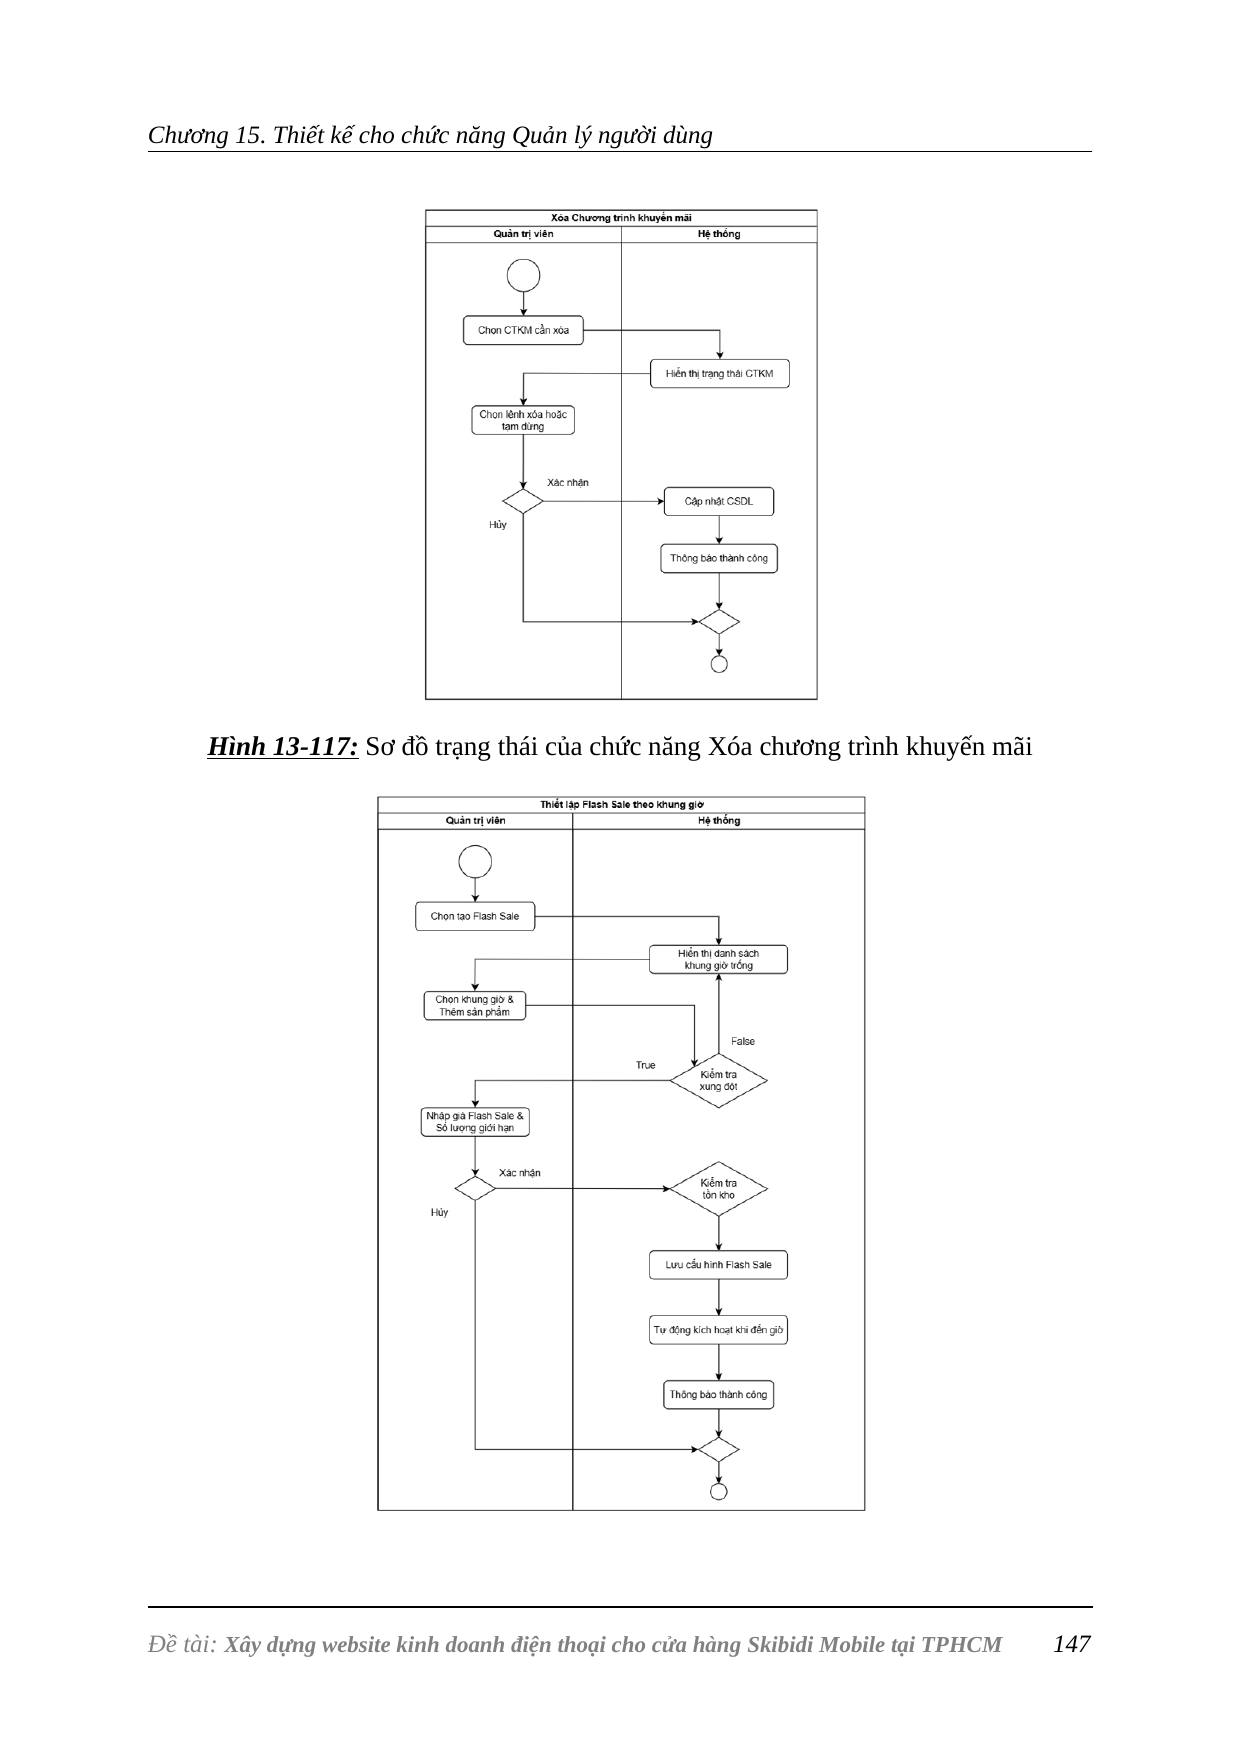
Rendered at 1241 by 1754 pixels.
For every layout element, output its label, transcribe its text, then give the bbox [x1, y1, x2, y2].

picture [421, 206, 820, 703]
picture [371, 789, 869, 1515]
